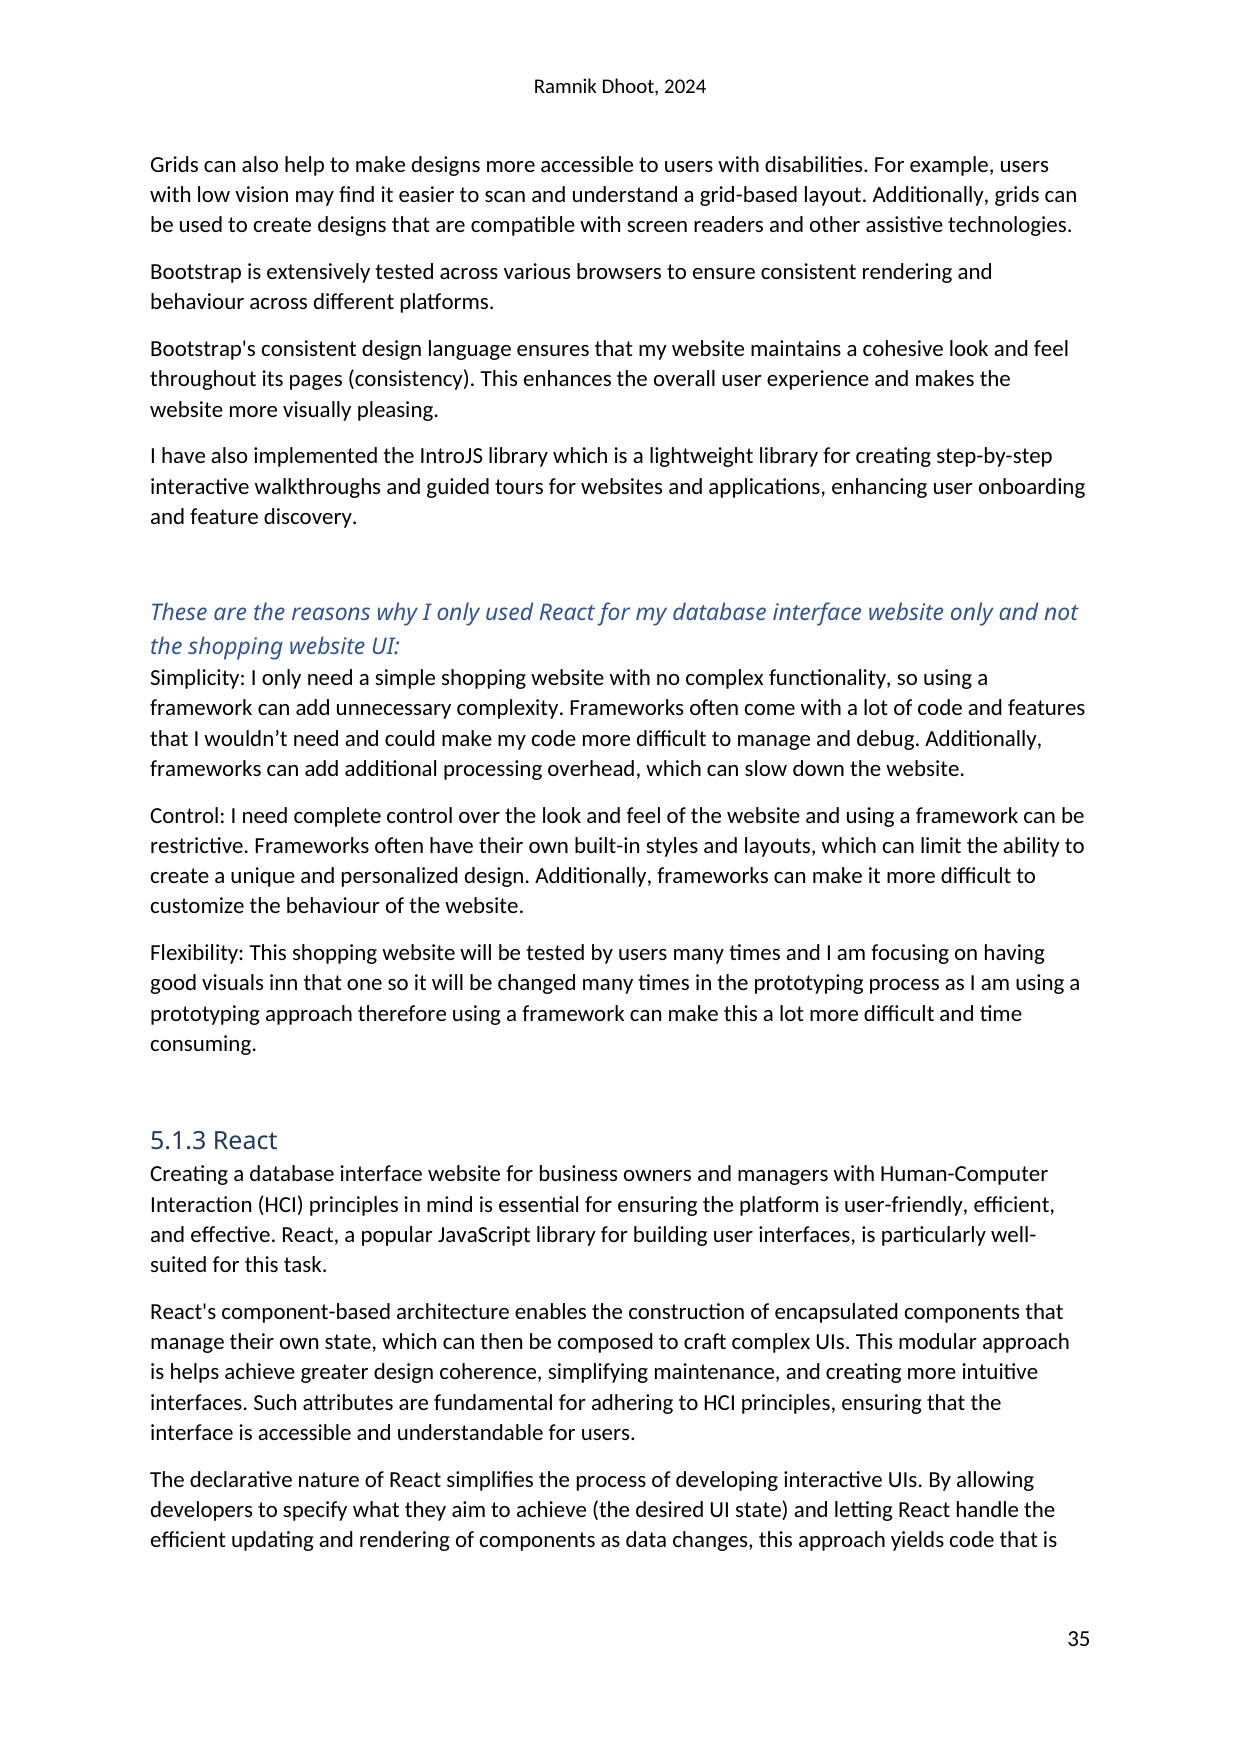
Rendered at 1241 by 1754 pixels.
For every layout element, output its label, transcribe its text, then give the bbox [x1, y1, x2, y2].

text Bootstrap's consistent design language ensures that my website maintains a cohesive look and feel throughout its pages (consistency). This enhances the overall user experience and makes the website more visually pleasing. [150, 334, 1090, 423]
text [150, 1465, 1090, 1553]
text Simplicity: I only need a simple shopping website with no complex functionality, so using a framework can add unnecessary complexity. Frameworks often come with a lot of code and features that I wouldn’t need and could make my code more difficult to manage and debug. Additionally, frameworks can add additional processing overhead, which can slow down the website. [150, 663, 1090, 782]
text Flexibility: This shopping website will be tested by users many times and I am focusing on having good visuals inn that one so it will be changed many times in the prototyping process as I am using a prototyping approach therefore using a framework can make this a lot more difficult and time consuming. [150, 938, 1090, 1057]
subtitle These are the reasons why I only used React for my database interface website only and not the shopping website UI: [150, 596, 1090, 661]
text I have also implemented the IntroJS library which is a lightweight library for creating step-by-step interactive walkthroughs and guided tours for websites and applications, enhancing user onboarding and feature discovery. [150, 442, 1090, 530]
text Grids can also help to make designs more accessible to users with disabilities. For example, users with low vision may find it easier to scan and understand a grid-based layout. Additionally, grids can be used to create designs that are compatible with screen readers and other assistive technologies. [150, 150, 1090, 238]
text Bootstrap is extensively tested across various browsers to ensure consistent rendering and behaviour across different platforms. [150, 257, 1090, 316]
text Control: I need complete control over the look and feel of the website and using a framework can be restrictive. Frameworks often have their own built-in styles and layouts, which can limit the ability to create a unique and personalized design. Additionally, frameworks can make it more difficult to customize the behaviour of the website. [150, 801, 1090, 919]
text React's component-based architecture enables the construction of encapsulated components that manage their own state, which can then be composed to craft complex UIs. This modular approach is helps achieve greater design coherence, simplifying maintenance, and creating more intuitive interfaces. Such attributes are fundamental for adhering to HCI principles, ensuring that the interface is accessible and understandable for users. [150, 1297, 1090, 1446]
subtitle 5.1.3 React [150, 1123, 1090, 1157]
text Creating a database interface website for business owners and managers with Human-Computer Interaction (HCI) principles in mind is essential for ensuring the platform is user-friendly, efficient, and effective. React, a popular JavaScript library for building user interfaces, is particularly well-suited for this task. [150, 1159, 1090, 1278]
